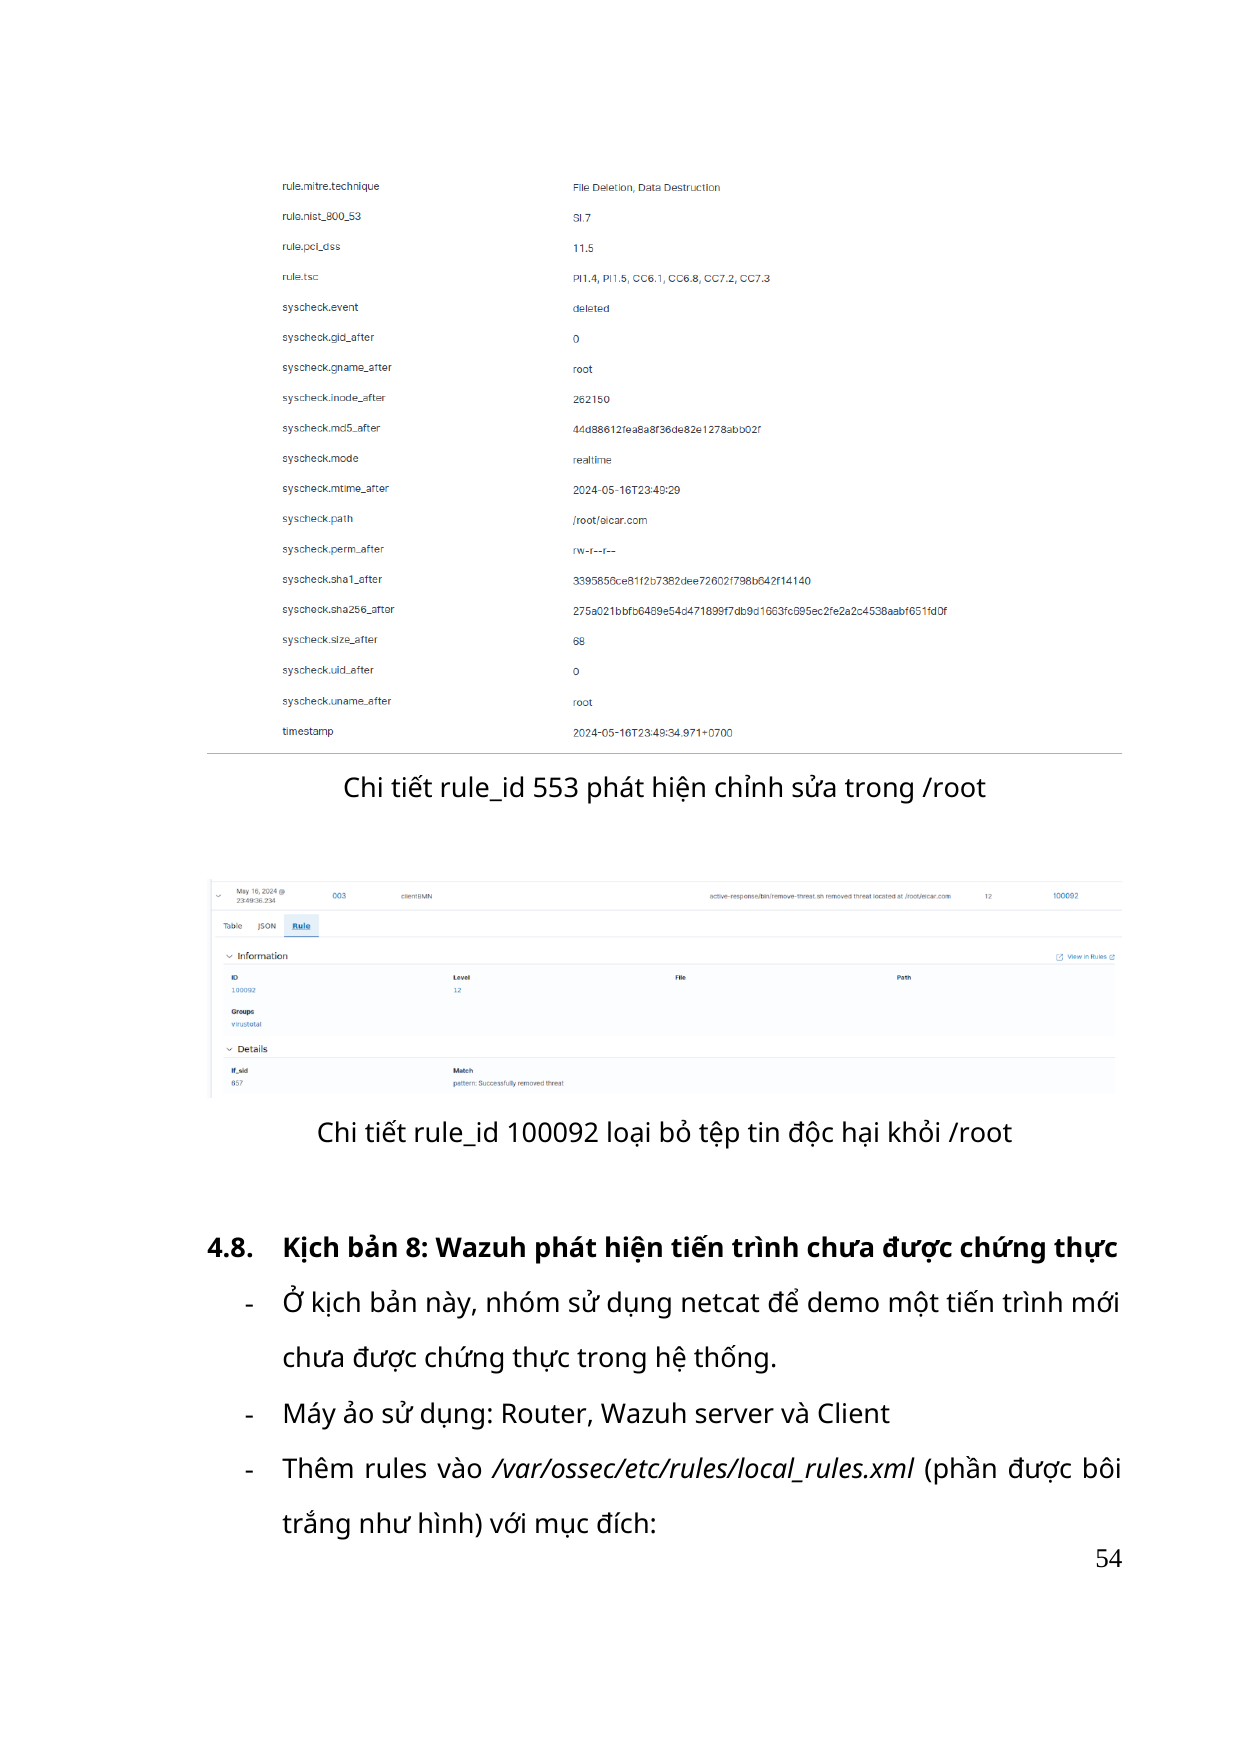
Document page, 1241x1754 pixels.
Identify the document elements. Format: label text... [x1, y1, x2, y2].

list Thêm rules vào /var/ossec/etc/rules/local_rules.xml (phần được bôi trắng như hình) với mục đích: [244, 1449, 1122, 1542]
subtitle Kịch bản 8: Wazuh phát hiện tiến trình chưa được chứng thực [207, 1228, 1122, 1265]
text Chi tiết rule_id 100092 loại bỏ tệp tin độc hại khỏi /root [207, 1113, 1122, 1150]
list Máy ảo sử dụng: Router, Wazuh server và Client [244, 1394, 1122, 1431]
picture [207, 879, 1123, 1098]
picture [207, 168, 1123, 754]
text Chi tiết rule_id 553 phát hiện chỉnh sửa trong /root [207, 769, 1122, 806]
list Ở kịch bản này, nhóm sử dụng netcat để demo một tiến trình mới chưa được chứng thực trong hệ thống. [244, 1284, 1122, 1376]
